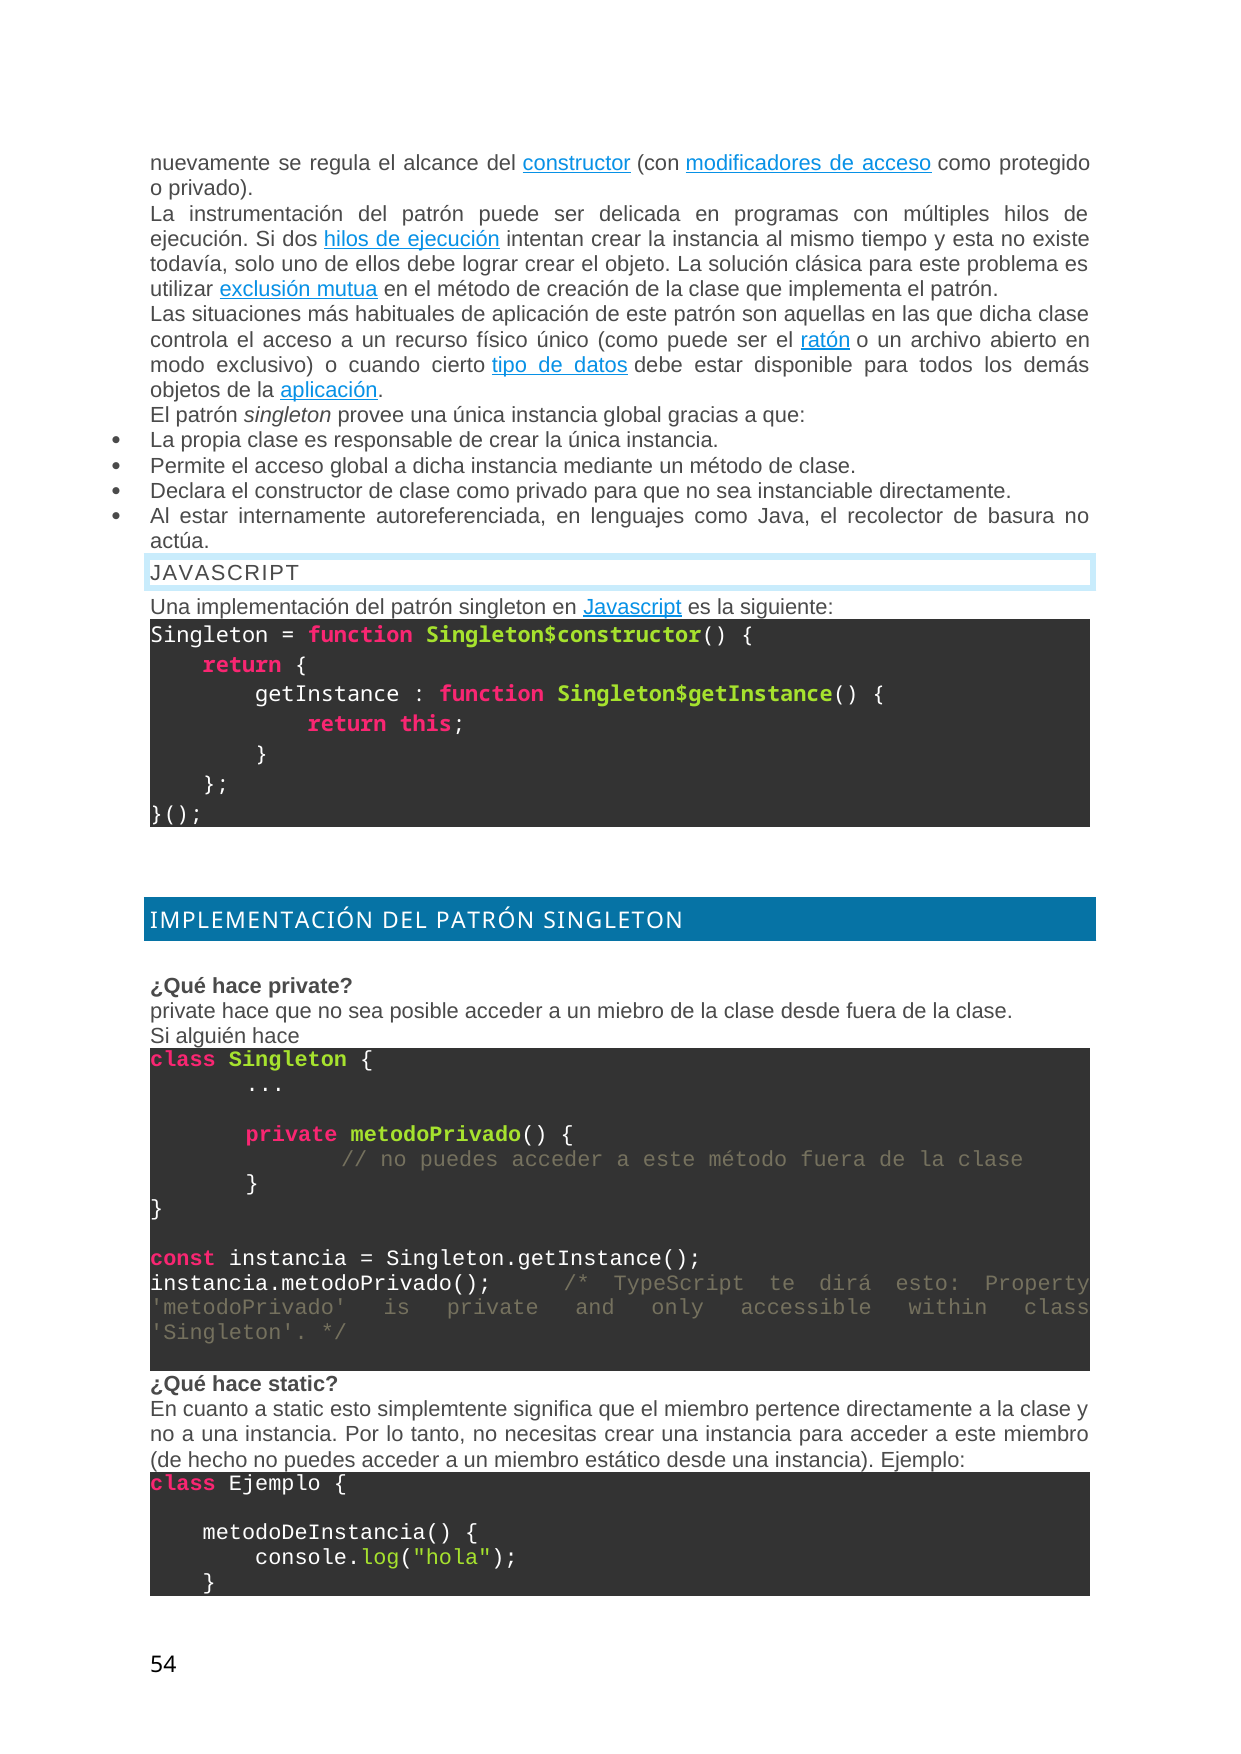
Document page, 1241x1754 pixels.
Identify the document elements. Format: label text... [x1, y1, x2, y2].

text class Singleton { [150, 1048, 1090, 1073]
text ¿Qué hace private? [150, 973, 1090, 998]
text // no puedes acceder a este método fuera de la clase [150, 1148, 1090, 1172]
text } [150, 1172, 1090, 1197]
text private metodoPrivado() { [150, 1123, 1090, 1148]
text ... [150, 1073, 1090, 1098]
text return this; [150, 708, 1090, 738]
subtitle Javascript [150, 560, 1090, 585]
text } [150, 1197, 1090, 1222]
text Si alguién hace [150, 1023, 1090, 1048]
subtitle Implementación del patrón Singleton [150, 904, 1090, 935]
text ¿Qué hace static? [150, 1371, 1090, 1396]
text metodoDeInstancia() { [150, 1521, 1090, 1546]
text const instancia = Singleton.getInstance(); [150, 1247, 1090, 1272]
text Una implementación del patrón singleton en Javascript es la siguiente: [150, 593, 1090, 619]
list La propia clase es responsable de crear la única instancia. [112, 427, 1090, 452]
text getInstance : function Singleton$getInstance() { [150, 678, 1090, 708]
text La instrumentación del patrón puede ser delicada en programas con múltiples hilos de ejecución. Si dos hilos de ejecución intentan crear la instancia al mismo tiempo y esta no existe todavía, solo uno de ellos debe lograr crear el objeto. La solución clásica para este problema es utilizar exclusión mutua en el método de creación de la clase que implementa el patrón. [150, 200, 1090, 301]
text Singleton = function Singleton$constructor() { [150, 619, 1090, 648]
text instancia.metodoPrivado(); /* TypeScript te dirá esto: Property 'metodoPrivado' is private and only accessible within class 'Singleton'. */ [150, 1272, 1090, 1346]
text }(); [150, 797, 1090, 827]
text El patrón singleton provee una única instancia global gracias a que: [150, 402, 1090, 427]
text }; [150, 768, 1090, 797]
text Las situaciones más habituales de aplicación de este patrón son aquellas en las que dicha clase controla el acceso a un recurso físico único (como puede ser el ratón o un archivo abierto en modo exclusivo) o cuando cierto tipo de datos debe estar disponible para todos los demás objetos de la aplicación. [150, 301, 1090, 402]
text class Ejemplo { [150, 1472, 1090, 1496]
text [150, 150, 1090, 200]
list Al estar internamente autoreferenciada, en lenguajes como Java, el recolector de basura no actúa. [112, 503, 1090, 553]
list Permite el acceso global a dicha instancia mediante un método de clase. [112, 452, 1090, 478]
text console.log("hola"); [150, 1546, 1090, 1571]
list Declara el constructor de clase como privado para que no sea instanciable directamente. [112, 478, 1090, 503]
text En cuanto a static esto simplemtente significa que el miembro pertence directamente a la clase y no a una instancia. Por lo tanto, no necesitas crear una instancia para acceder a este miembro (de hecho no puedes acceder a un miembro estático desde una instancia). Ejemplo: [150, 1396, 1090, 1472]
text } [150, 738, 1090, 768]
text } [150, 1571, 1090, 1596]
text return { [150, 648, 1090, 678]
text private hace que no sea posible acceder a un miebro de la clase desde fuera de la clase. [150, 998, 1090, 1023]
